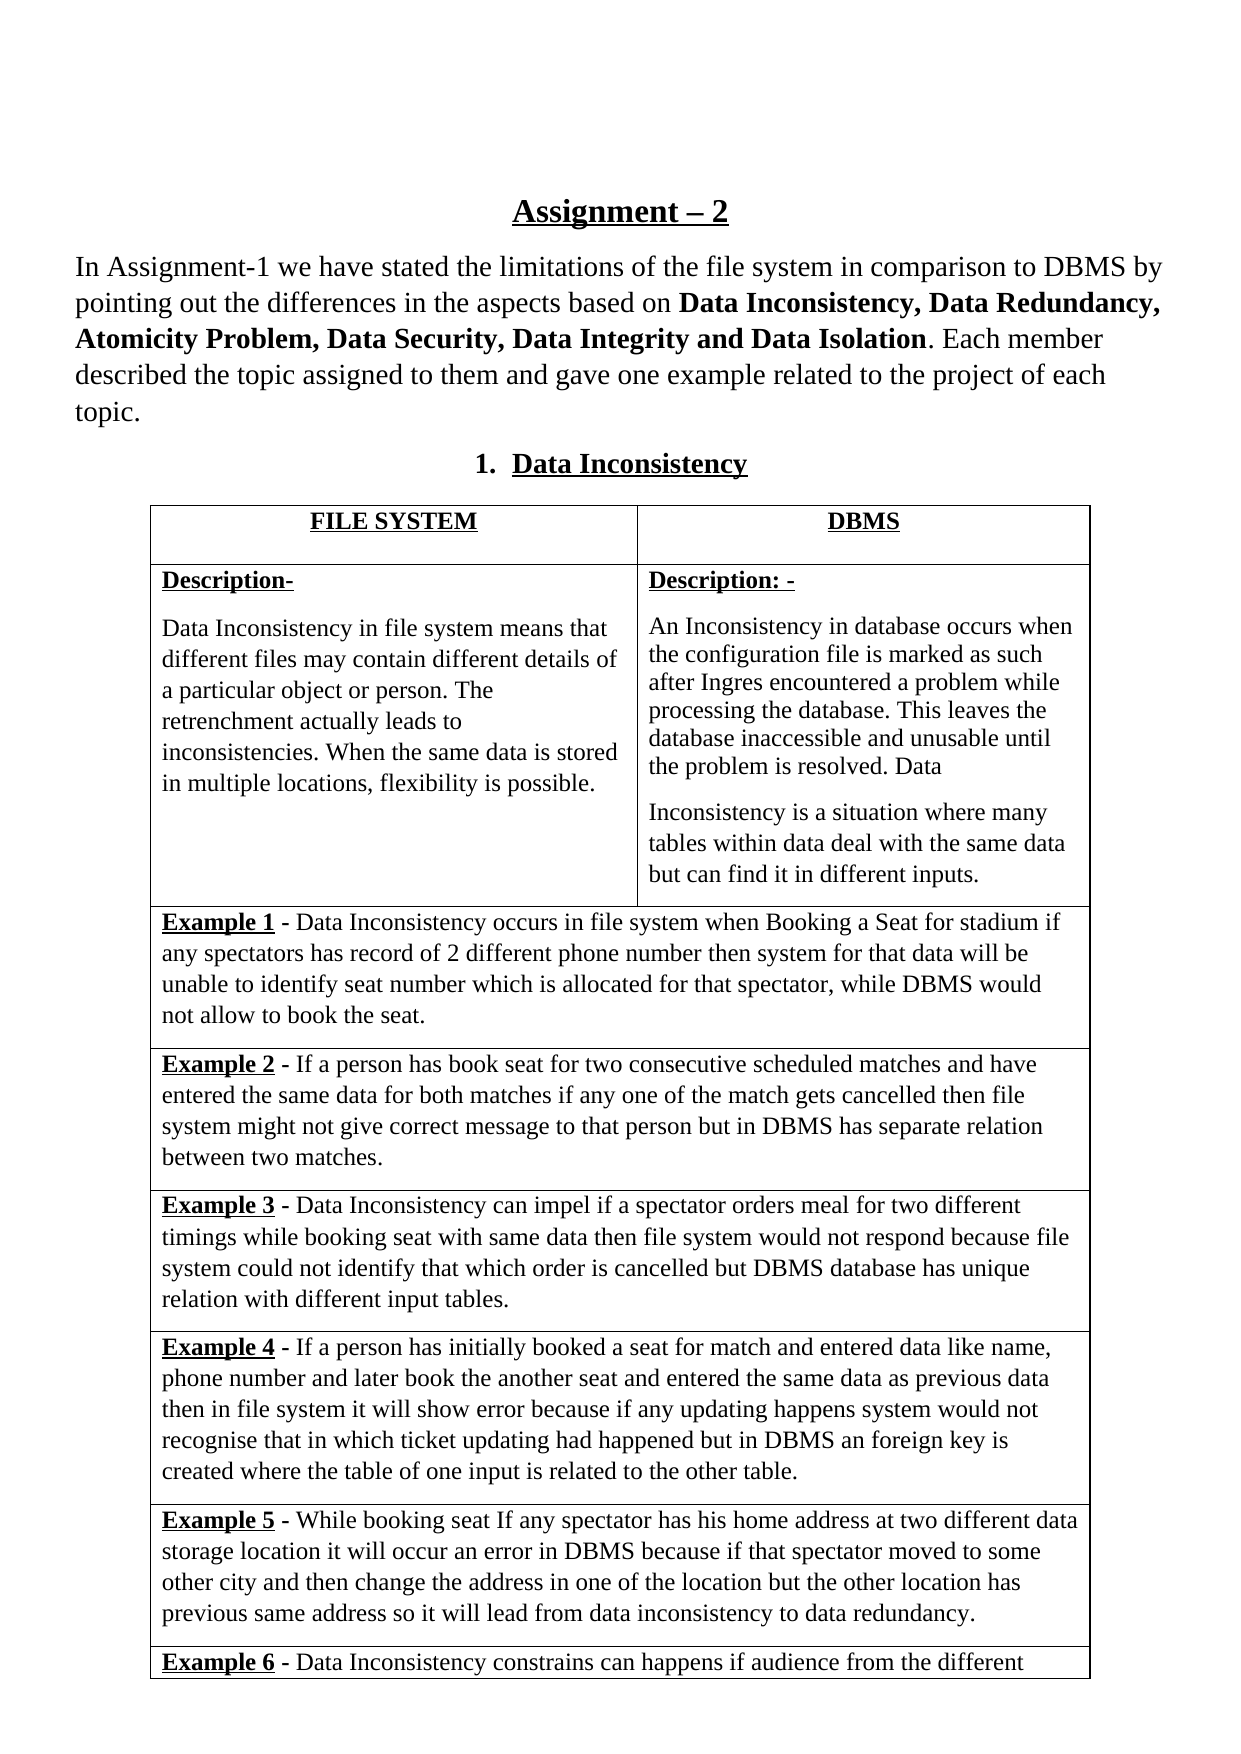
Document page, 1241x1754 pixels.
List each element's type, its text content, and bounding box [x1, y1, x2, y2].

list Data Inconsistency [75, 446, 1147, 480]
table_cell Description: - An Inconsistency in database occurs when the configuration file is marked as such after Ingres encountered a problem while processing the database. This leaves the database inaccessible and unusable until the problem is resolved. Data Inconsistency is a situation where many tables within data deal with the same data but can find it in different inputs. [638, 565, 1089, 906]
table_cell Example 5 - While booking seat If any spectator has his home address at two different data storage location it will occur an error in DBMS because if that spectator moved to some other city and then change the address in one of the location but the other location has previous same address so it will lead from data inconsistency to data redundancy. [151, 1505, 1089, 1646]
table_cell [151, 1647, 1089, 1678]
table_cell Example 1 - Data Inconsistency occurs in file system when Booking a Seat for stadium if any spectators has record of 2 different phone number then system for that data will be unable to identify seat number which is allocated for that spectator, while DBMS would not allow to book the seat. [151, 907, 1089, 1048]
table_cell Example 4 - If a person has initially booked a seat for match and entered data like name, phone number and later book the another seat and entered the same data as previous data then in file system it will show error because if any updating happens system would not recognise that in which ticket updating had happened but in DBMS an foreign key is created where the table of one input is related to the other table. [151, 1332, 1089, 1504]
text Assignment – 2 [75, 191, 1165, 229]
table_header FILE SYSTEM [151, 506, 637, 564]
text In Assignment-1 we have stated the limitations of the file system in comparison to DBMS by pointing out the differences in the aspects based on Data Inconsistency, Data Redundancy, Atomicity Problem, Data Security, Data Integrity and Data Isolation. Each member described the topic assigned to them and gave one example related to the project of each topic. [75, 249, 1165, 427]
table_cell Example 2 - If a person has book seat for two consecutive scheduled matches and have entered the same data for both matches if any one of the match gets cancelled then file system might not give correct message to that person but in DBMS has separate relation between two matches. [151, 1049, 1089, 1189]
table_cell Description- Data Inconsistency in file system means that different files may contain different details of a particular object or person. The retrenchment actually leads to inconsistencies. When the same data is stored in multiple locations, flexibility is possible. [151, 565, 637, 906]
table_cell Example 3 - Data Inconsistency can impel if a spectator orders meal for two different timings while booking seat with same data then file system would not respond because file system could not identify that which order is cancelled but DBMS database has unique relation with different input tables. [151, 1191, 1089, 1331]
table_header DBMS [638, 506, 1089, 564]
